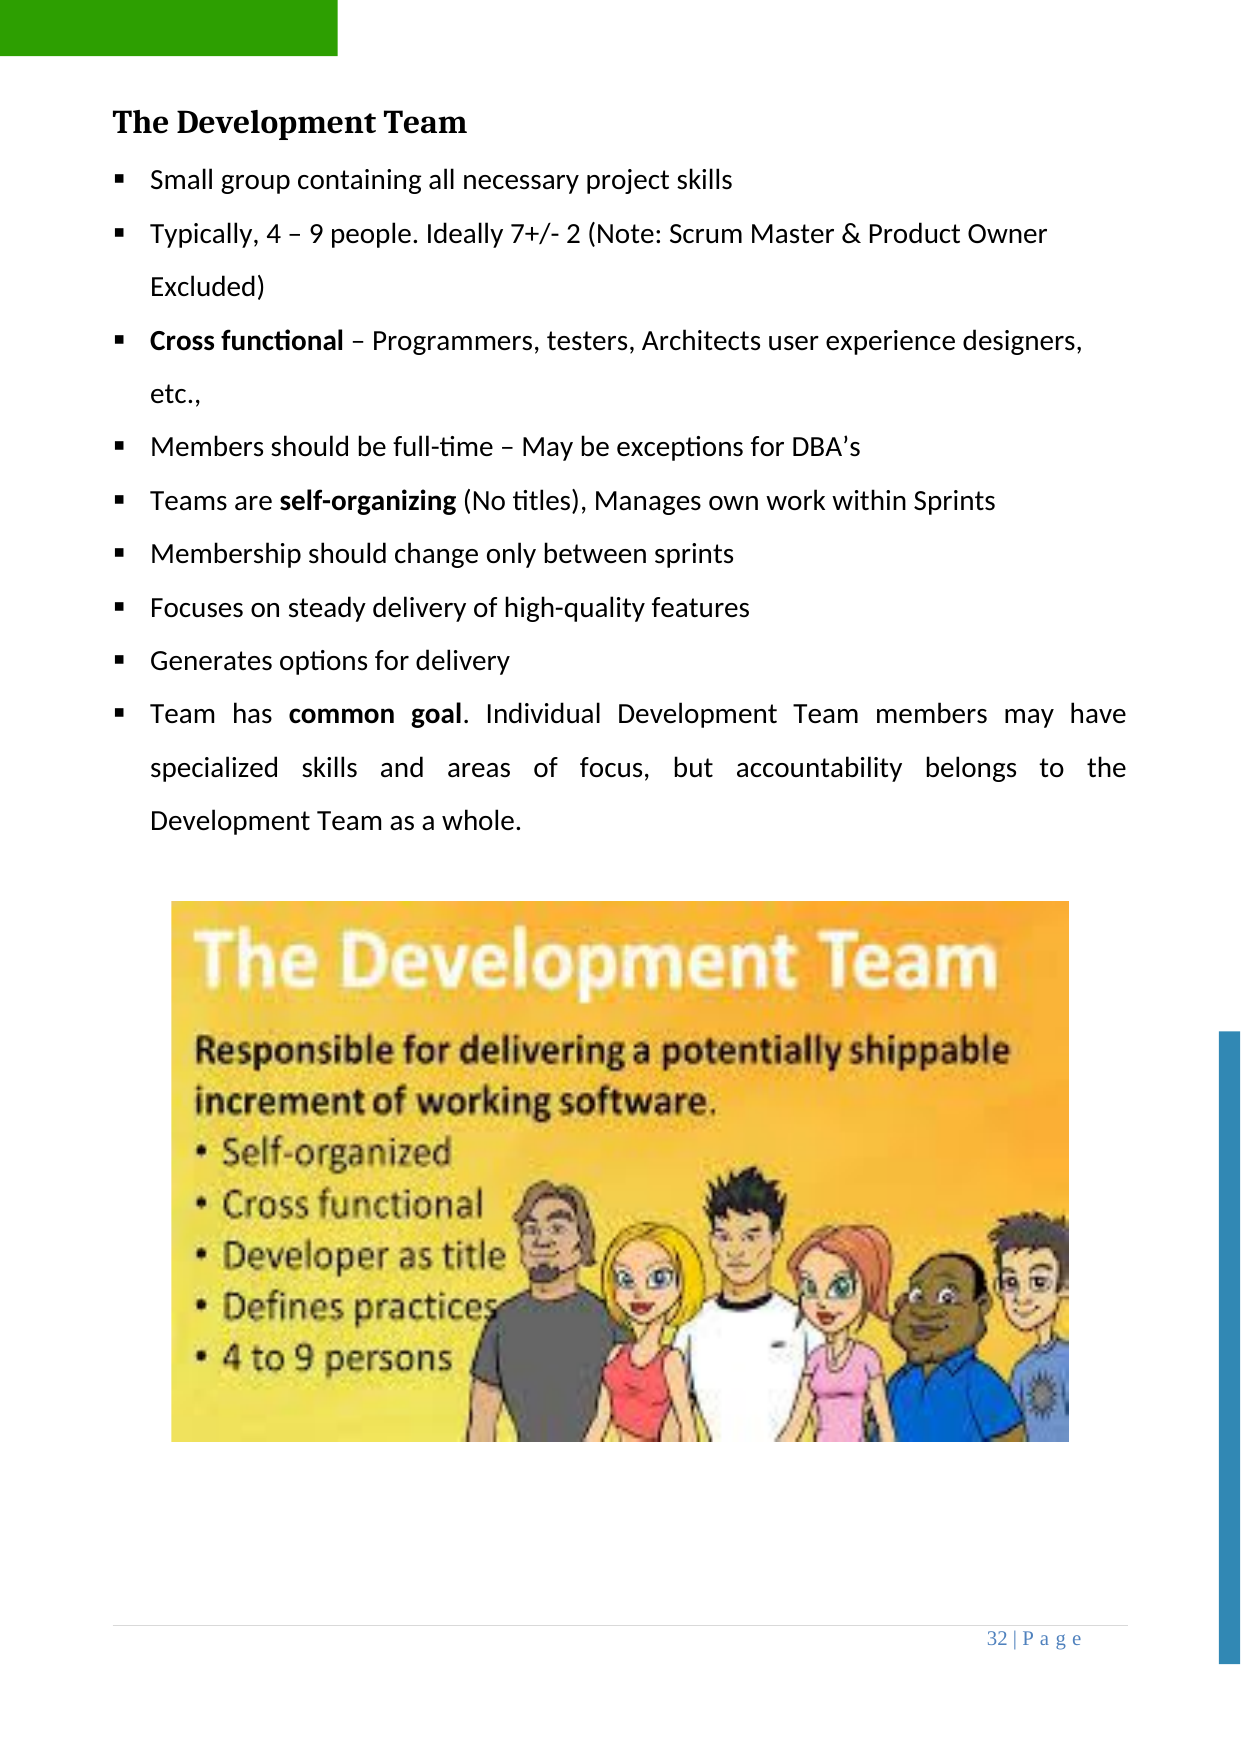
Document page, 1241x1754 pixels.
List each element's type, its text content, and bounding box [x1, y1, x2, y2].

picture [171, 901, 1069, 1442]
list Focuses on steady delivery of high-quality features [112, 589, 1128, 624]
list Generates options for delivery [112, 642, 1128, 678]
list Team has common goal. Individual Development Team members may have specialized skills and areas of focus, but accountability belongs to the Development Team as a whole. [112, 696, 1128, 838]
list Membership should change only between sprints [112, 535, 1128, 571]
list Typically, 4 – 9 people. Ideally 7+/- 2 (Note: Scrum Master & Product Owner Excluded) [112, 215, 1128, 304]
text The Development Team [112, 104, 1128, 142]
list Cross functional – Programmers, testers, Architects user experience designers, etc., [112, 322, 1128, 411]
list Small group containing all necessary project skills [112, 161, 1128, 197]
list Members should be full-time – May be exceptions for DBA’s [112, 428, 1128, 464]
list Teams are self-organizing (No titles), Manages own work within Sprints [112, 482, 1128, 517]
